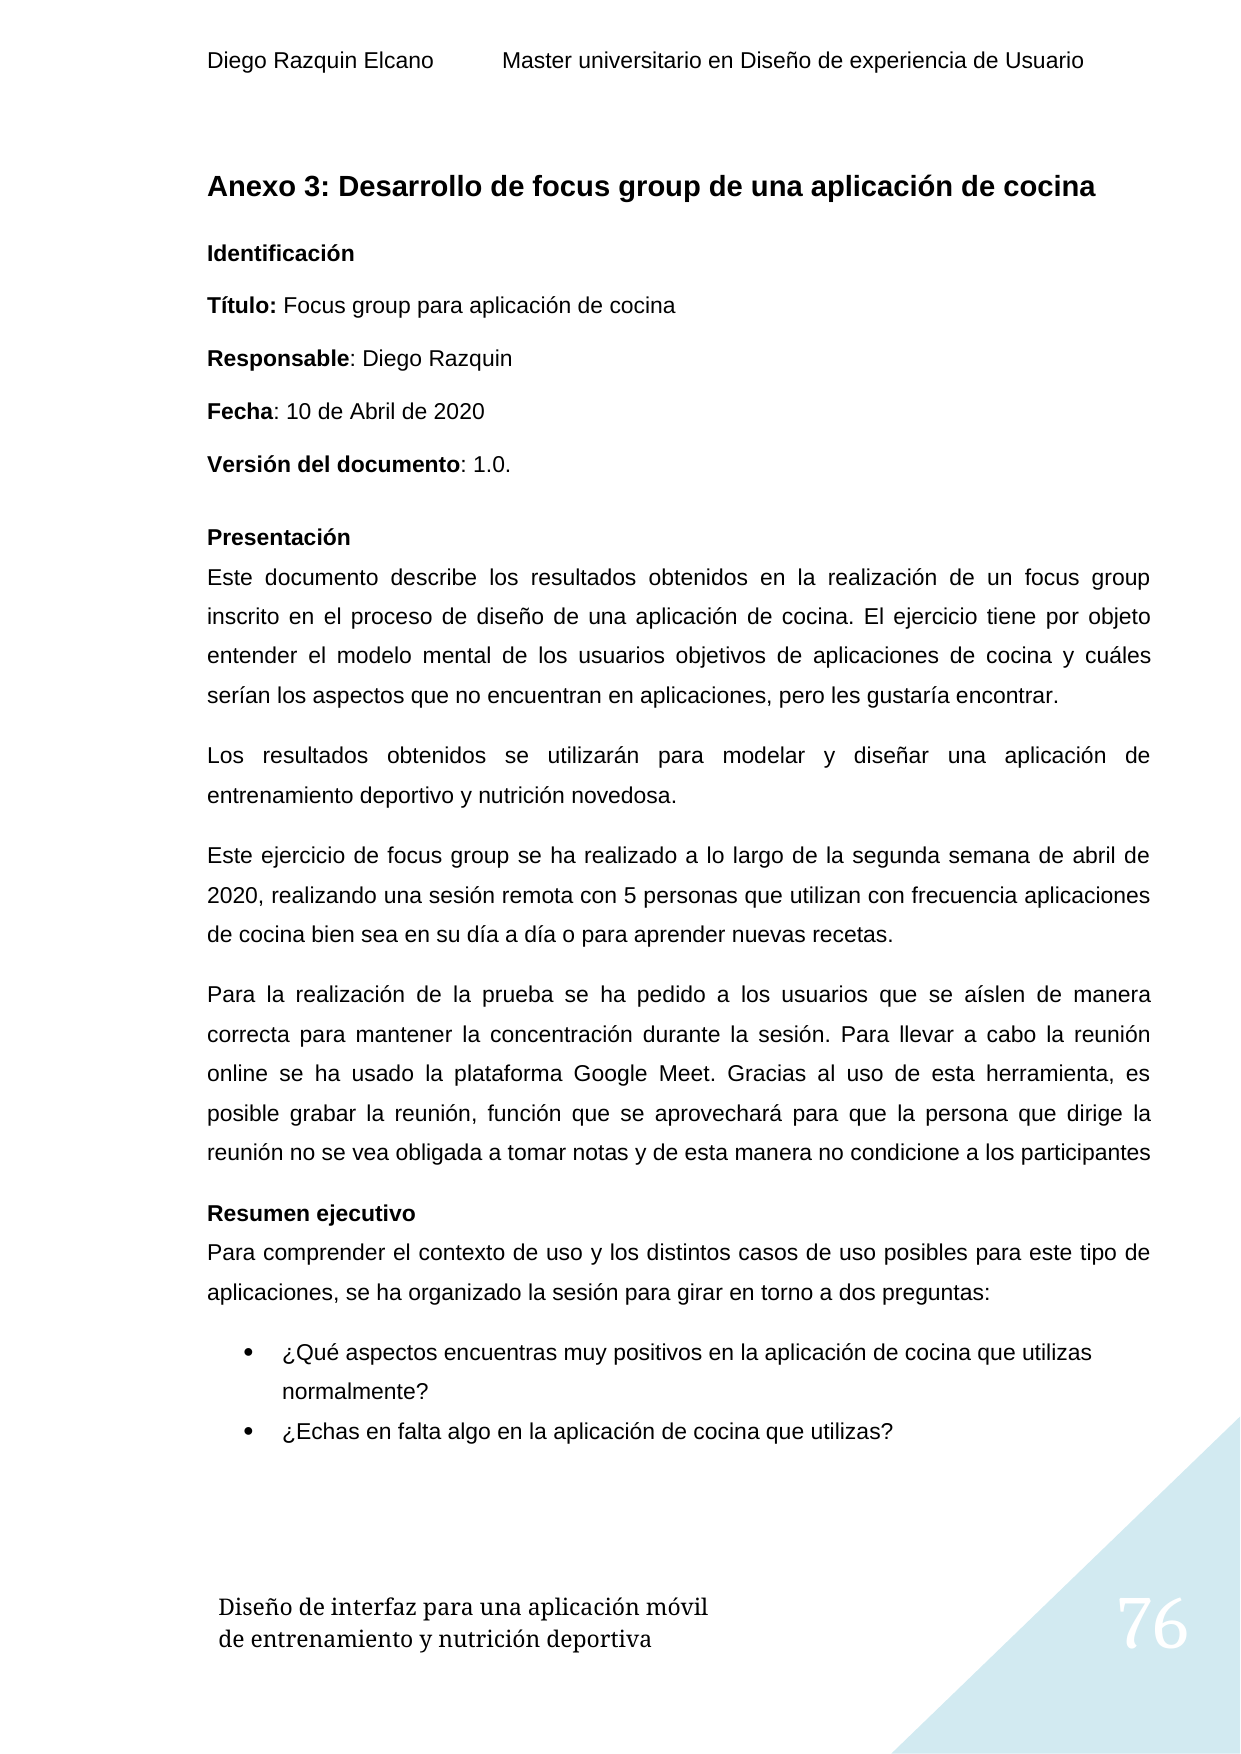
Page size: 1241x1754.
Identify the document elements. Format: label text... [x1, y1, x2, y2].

list Versión del documento: 1.0. [207, 451, 1152, 477]
subtitle Resumen ejecutivo [207, 1199, 1152, 1226]
text Este documento describe los resultados obtenidos en la realización de un focus group inscrito en el proceso de diseño de una aplicación de cocina. El ejercicio tiene por objeto entender el modelo mental de los usuarios objetivos de aplicaciones de cocina y cuáles serían los aspectos que no encuentran en aplicaciones, pero les gustaría encontrar. [207, 563, 1152, 708]
list Título: Focus group para aplicación de cocina [207, 292, 1152, 319]
text Para la realización de la prueba se ha pedido a los usuarios que se aíslen de manera correcta para mantener la concentración durante la sesión. Para llevar a cabo la reunión online se ha usado la plataforma Google Meet. Gracias al uso de esta herramienta, es posible grabar la reunión, función que se aprovechará para que la persona que dirige la reunión no se vea obligada a tomar notas y de esta manera no condicione a los participantes [207, 981, 1152, 1166]
text Los resultados obtenidos se utilizarán para modelar y diseñar una aplicación de entrenamiento deportivo y nutrición novedosa. [207, 742, 1152, 808]
list Fecha: 10 de Abril de 2020 [207, 398, 1152, 424]
list ¿Echas en falta algo en la aplicación de cocina que utilizas? [244, 1418, 1152, 1444]
subtitle Anexo 3: Desarrollo de focus group de una aplicación de cocina [207, 168, 1152, 202]
text Para comprender el contexto de uso y los distintos casos de uso posibles para este tipo de aplicaciones, se ha organizado la sesión para girar en torno a dos preguntas: [207, 1239, 1152, 1305]
subtitle Identificación [207, 240, 1152, 266]
list ¿Qué aspectos encuentras muy positivos en la aplicación de cocina que utilizas normalmente? [244, 1339, 1152, 1405]
text Este ejercicio de focus group se ha realizado a lo largo de la segunda semana de abril de 2020, realizando una sesión remota con 5 personas que utilizan con frecuencia aplicaciones de cocina bien sea en su día a día o para aprender nuevas recetas. [207, 842, 1152, 947]
subtitle Presentación [207, 524, 1152, 550]
list Responsable: Diego Razquin [207, 345, 1152, 371]
